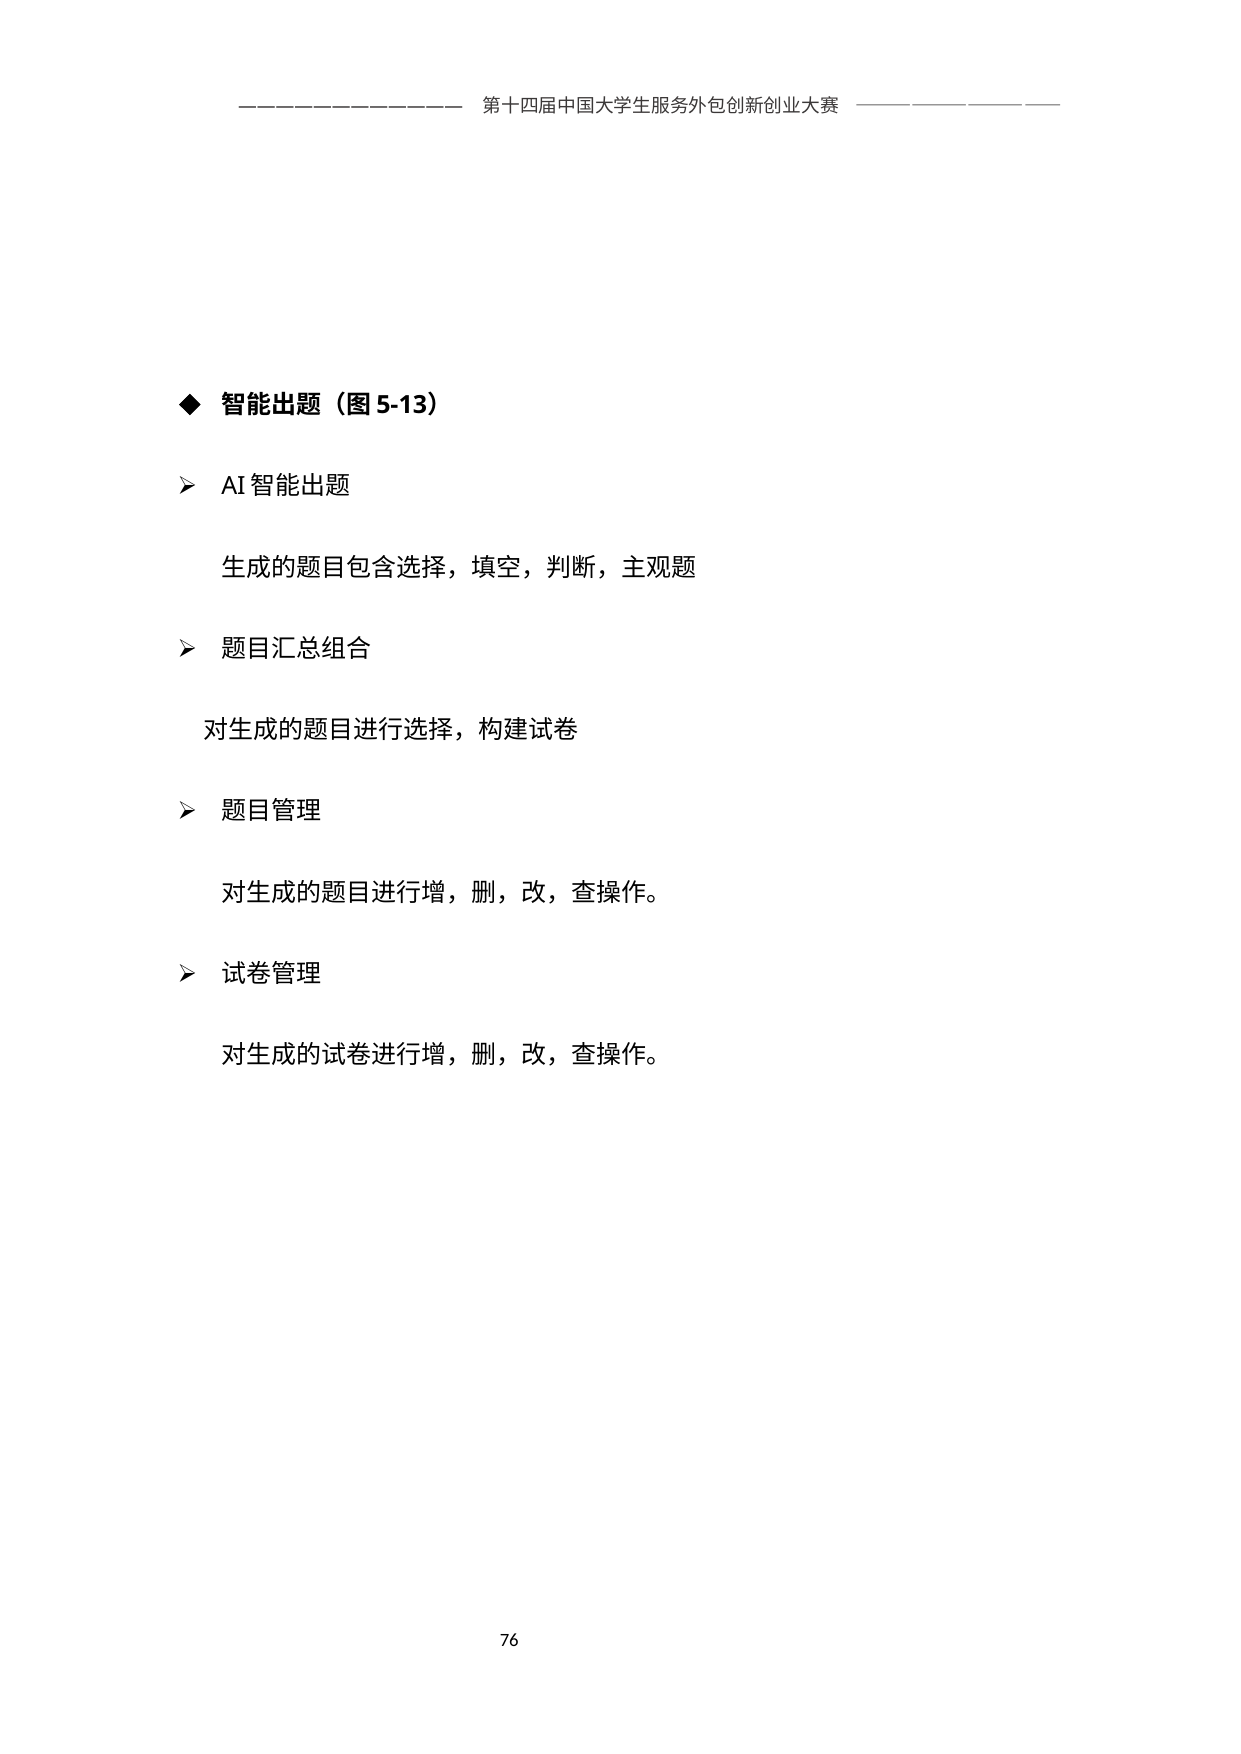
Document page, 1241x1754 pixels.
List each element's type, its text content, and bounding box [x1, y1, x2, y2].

list AI智能出题 [177, 451, 1122, 516]
text 对生成的题目进行选择，构建试卷 [177, 695, 1122, 760]
list 题目汇总组合 [177, 614, 1122, 679]
text 对生成的试卷进行增，删，改，查操作。 [177, 1020, 1122, 1085]
list 题目管理 [177, 776, 1122, 841]
list 智能出题（图5-13） [177, 370, 1122, 435]
text 生成的题目包含选择，填空，判断，主观题 [177, 533, 1122, 598]
text 对生成的题目进行增，删，改，查操作。 [177, 858, 1122, 923]
list 试卷管理 [177, 939, 1122, 1004]
